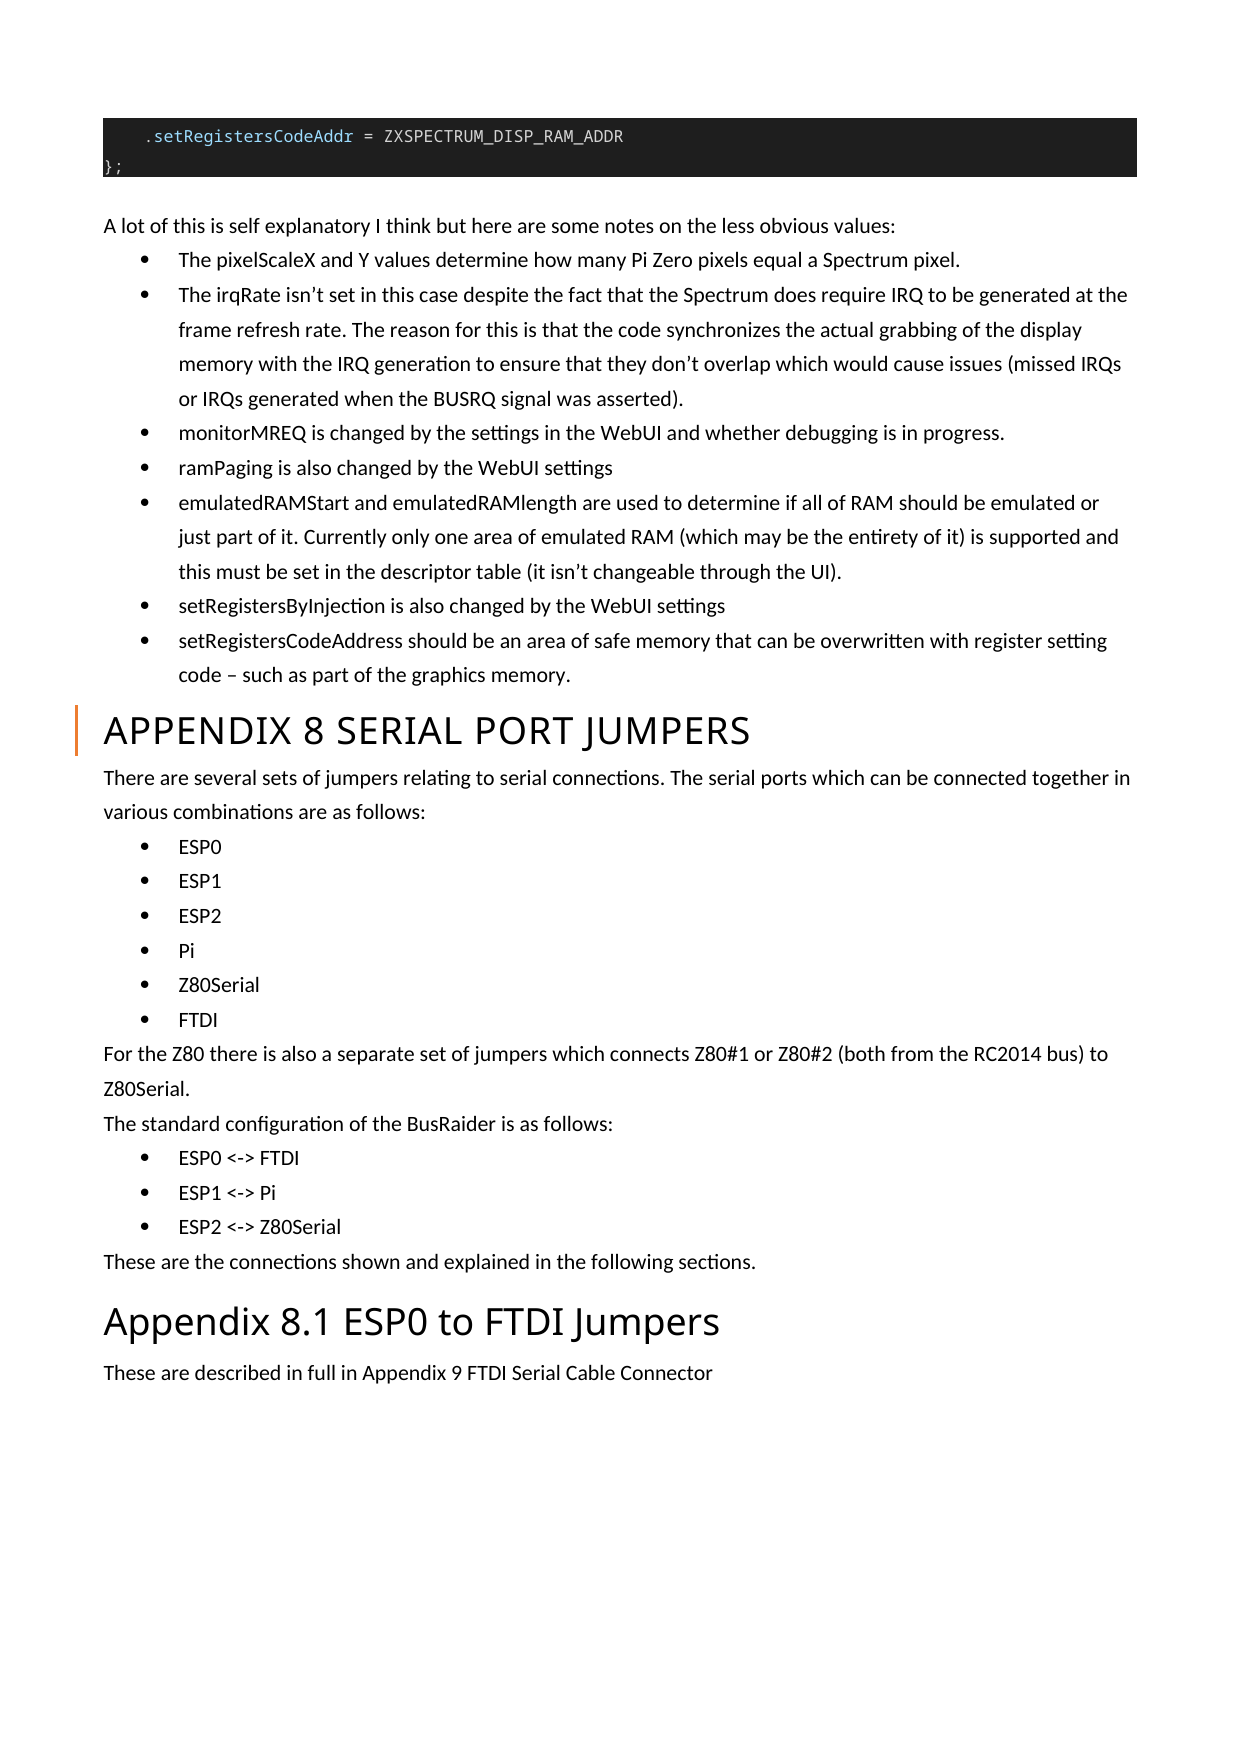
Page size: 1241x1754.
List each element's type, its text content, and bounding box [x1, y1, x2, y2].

list The irqRate isn’t set in this case despite the fact that the Spectrum does require IRQ to be generated at the frame refresh rate. The reason for this is that the code synchronizes the actual grabbing of the display memory with the IRQ generation to ensure that they don’t overlap which would cause issues (missed IRQs or IRQs generated when the BUSRQ signal was asserted). [141, 281, 1137, 412]
list ESP0 [141, 833, 1137, 860]
text These are the connections shown and explained in the following sections. [103, 1248, 1137, 1275]
list emulatedRAMStart and emulatedRAMlength are used to determine if all of RAM should be emulated or just part of it. Currently only one area of emulated RAM (which may be the entirety of it) is supported and this must be set in the descriptor table (it isn’t changeable through the UI). [141, 489, 1137, 584]
subtitle Appendix 8 Serial Port Jumpers [75, 704, 1137, 756]
list setRegistersCodeAddress should be an area of safe memory that can be overwritten with register setting code – such as part of the graphics memory. [141, 627, 1137, 688]
text }; [103, 148, 1137, 177]
list ESP1 [141, 868, 1137, 894]
list Pi [141, 937, 1137, 963]
text For the Z80 there is also a separate set of jumpers which connects Z80#1 or Z80#2 (both from the RC2014 bus) to Z80Serial. [103, 1041, 1137, 1102]
list ESP0 <-> FTDI [141, 1144, 1137, 1171]
list ESP1 <-> Pi [141, 1179, 1137, 1206]
text There are several sets of jumpers relating to serial connections. The serial ports which can be connected together in various combinations are as follows: [103, 764, 1137, 825]
list ESP2 <-> Z80Serial [141, 1213, 1137, 1240]
list The pixelScaleX and Y values determine how many Pi Zero pixels equal a Spectrum pixel. [141, 247, 1137, 273]
list ESP2 [141, 902, 1137, 929]
text .setRegistersCodeAddr = ZXSPECTRUM_DISP_RAM_ADDR [103, 118, 1137, 148]
list FTDI [141, 1006, 1137, 1033]
subtitle Appendix 8.1 ESP0 to FTDI Jumpers [103, 1295, 1137, 1346]
text These are described in full in Appendix 9 FTDI Serial Cable Connector [103, 1359, 1137, 1385]
list Z80Serial [141, 971, 1137, 998]
text A lot of this is self explanatory I think but here are some notes on the less obvious values: [103, 212, 1137, 239]
list monitorMREQ is changed by the settings in the WebUI and whether debugging is in progress. [141, 419, 1137, 446]
text The standard configuration of the BusRaider is as follows: [103, 1110, 1137, 1136]
list setRegistersByInjection is also changed by the WebUI settings [141, 592, 1137, 619]
list ramPaging is also changed by the WebUI settings [141, 454, 1137, 481]
